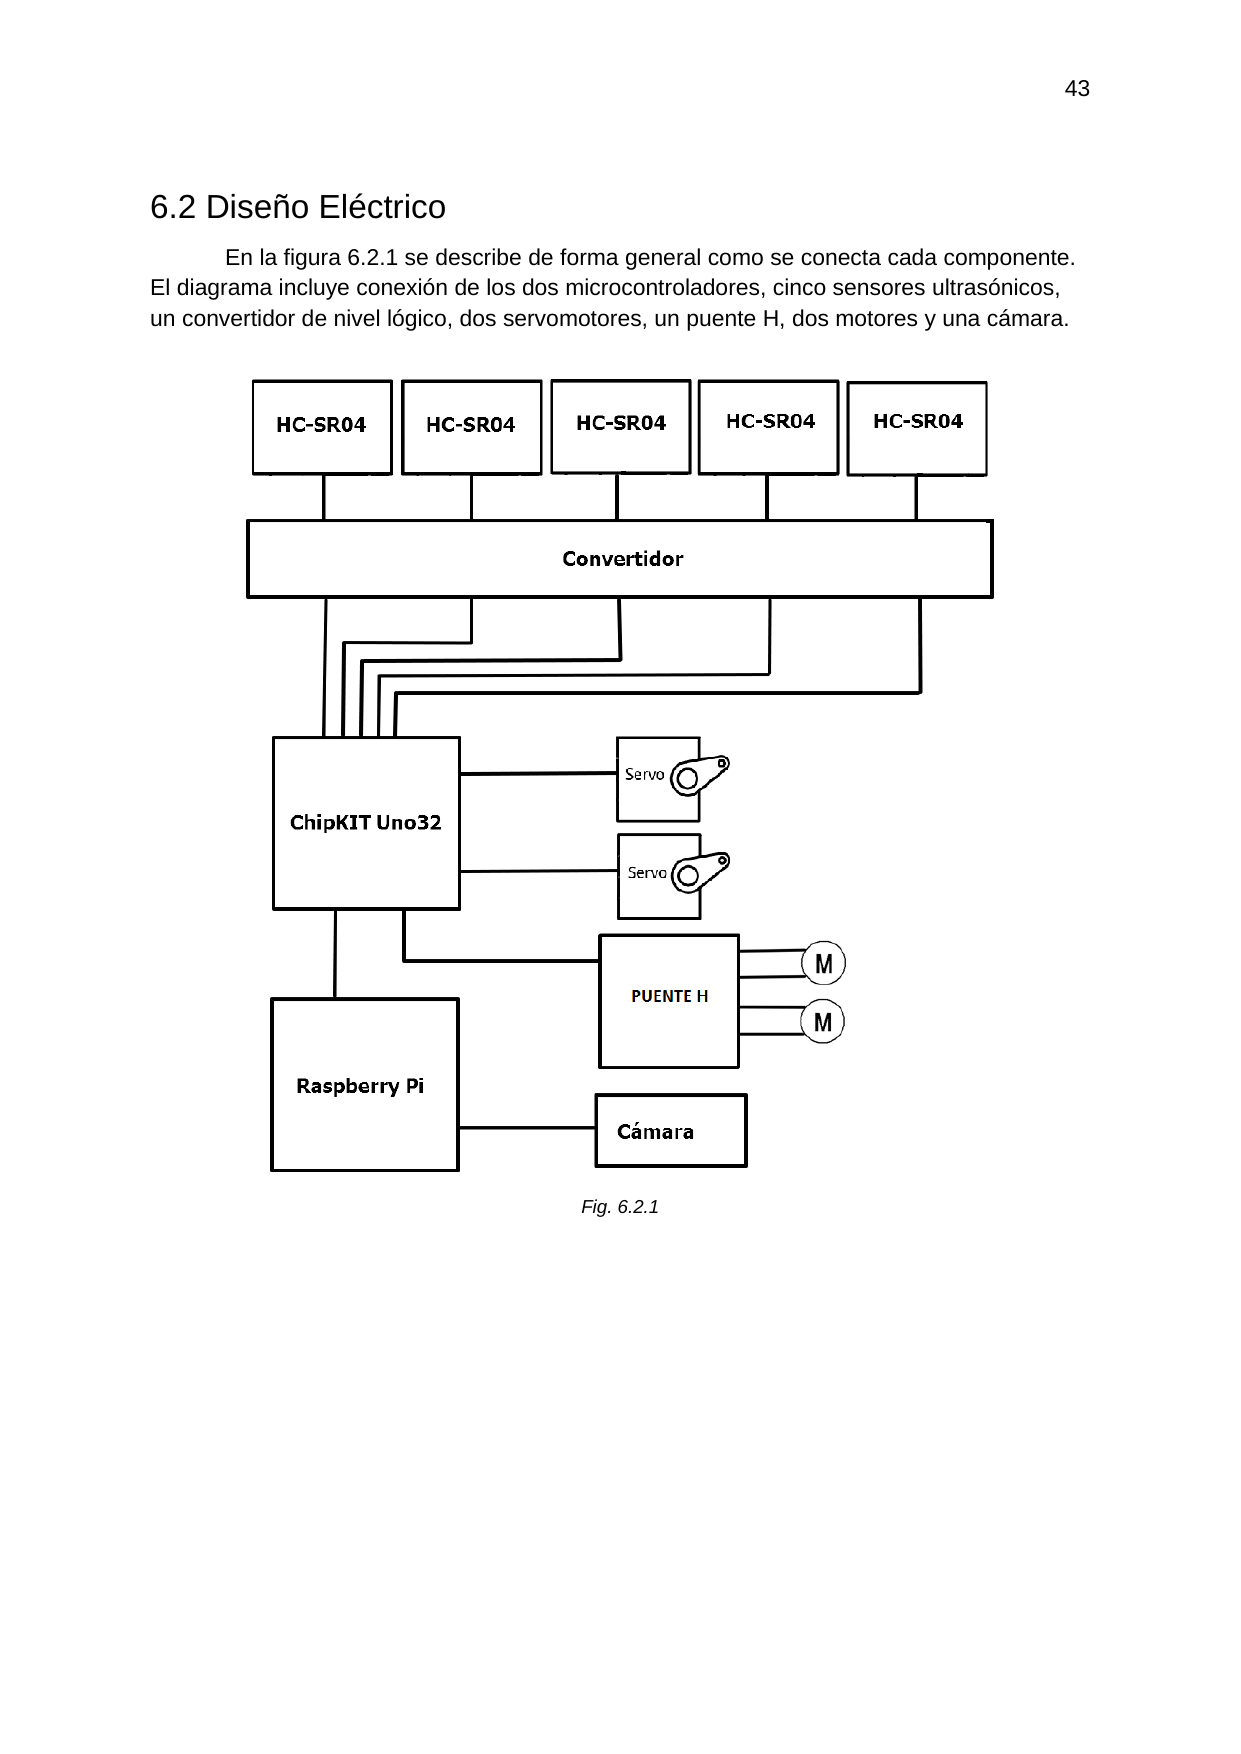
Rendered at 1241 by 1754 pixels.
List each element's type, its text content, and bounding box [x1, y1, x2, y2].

text Fig. 6.2.1 [150, 1196, 1090, 1217]
subtitle 6.2 Diseño Eléctrico [150, 187, 1090, 226]
text En la figura 6.2.1 se describe de forma general como se conecta cada componente. El diagrama incluye conexión de los dos microcontroladores, cinco sensores ultrasónicos, un convertidor de nivel lógico, dos servomotores, un puente H, dos motores y una cámara. [150, 244, 1090, 331]
picture [233, 365, 1007, 1192]
